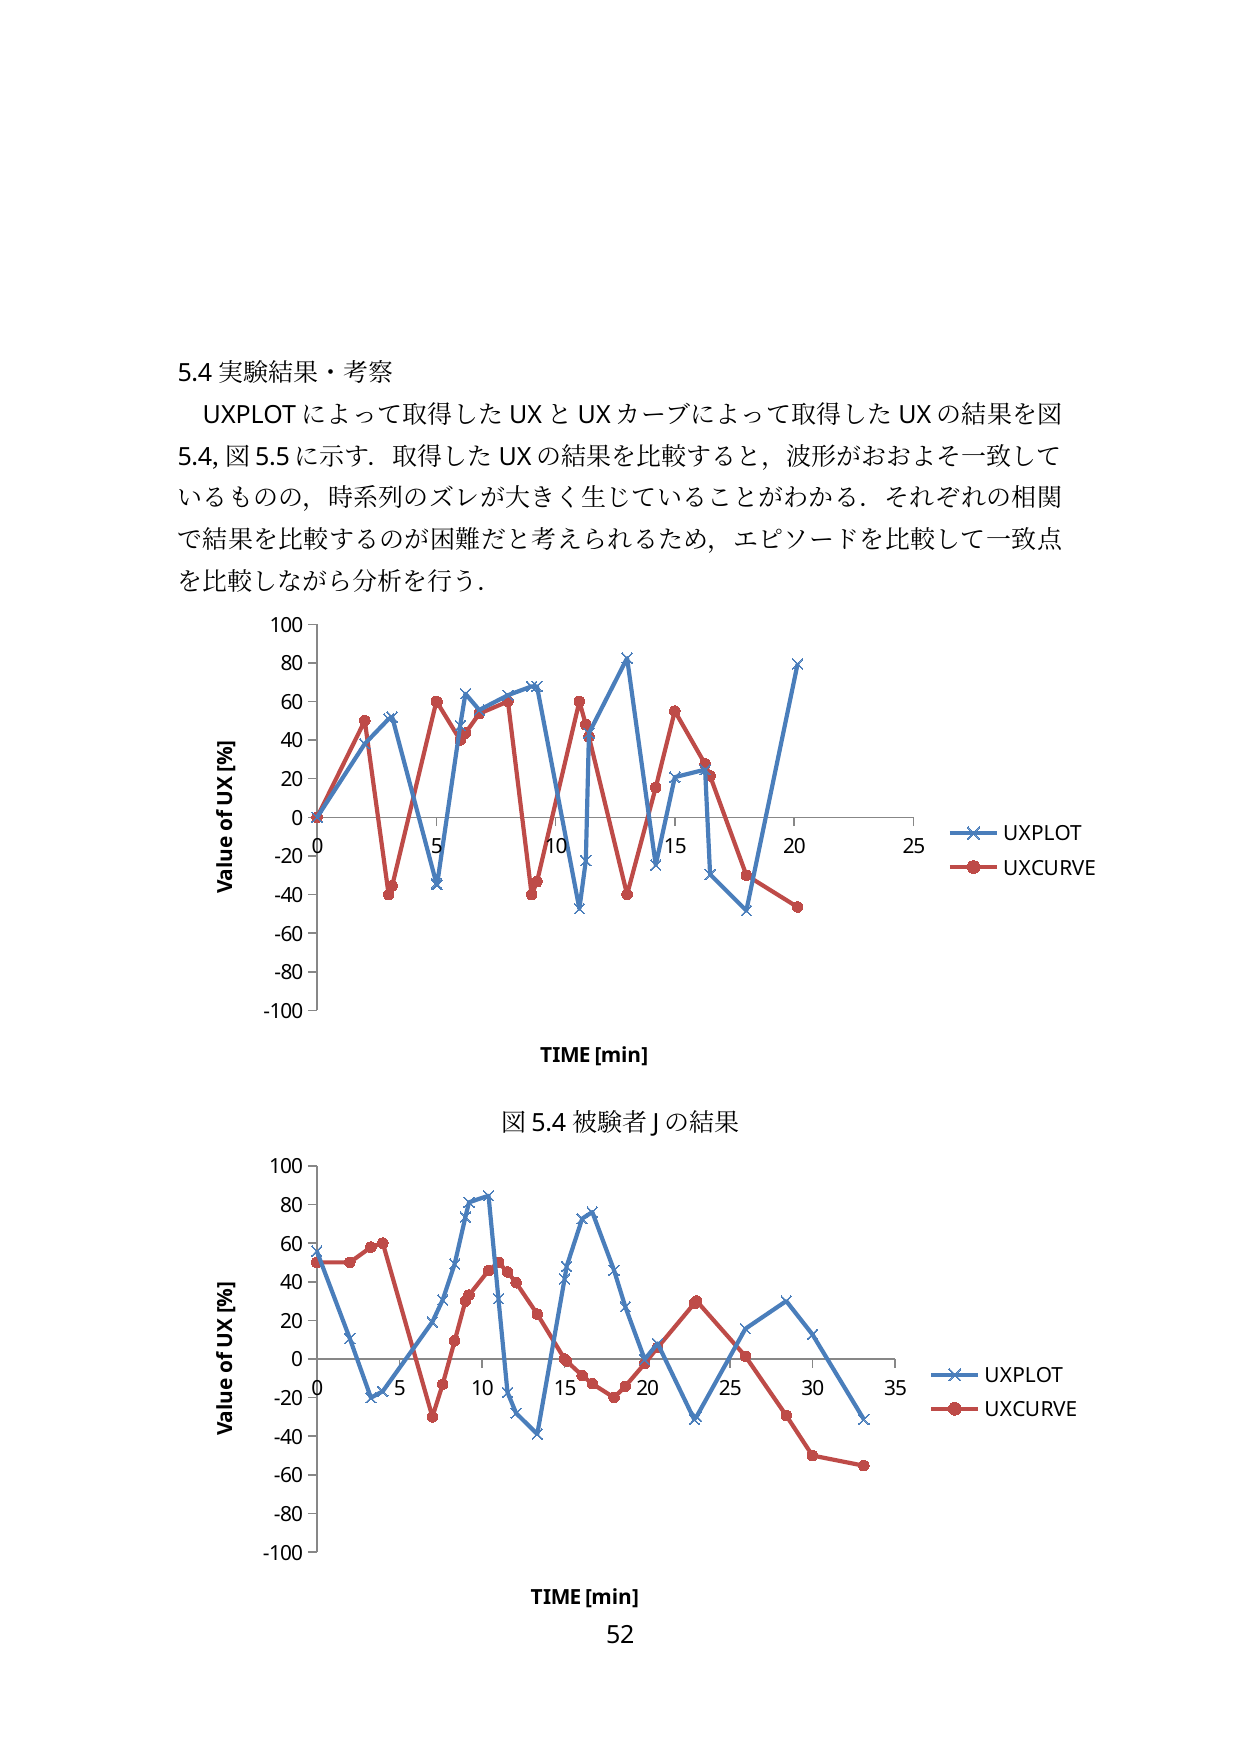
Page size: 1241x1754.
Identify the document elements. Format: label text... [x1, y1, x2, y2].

text 5.4 実験結果・考察 [177, 350, 1063, 392]
text UXPLOTによって取得したUXとUXカーブによって取得したUXの結果を図5.4, 図5.5に示す．取得したUXの結果を比較すると，波形がおおよそ一致しているものの，時系列のズレが大きく生じていることがわかる．それぞれの相関で結果を比較するのが困難だと考えられるため，エピソードを比較して一致点を比較しながら分析を行う． [177, 392, 1063, 600]
text 図5.4 被験者Jの結果 [177, 1101, 1063, 1141]
